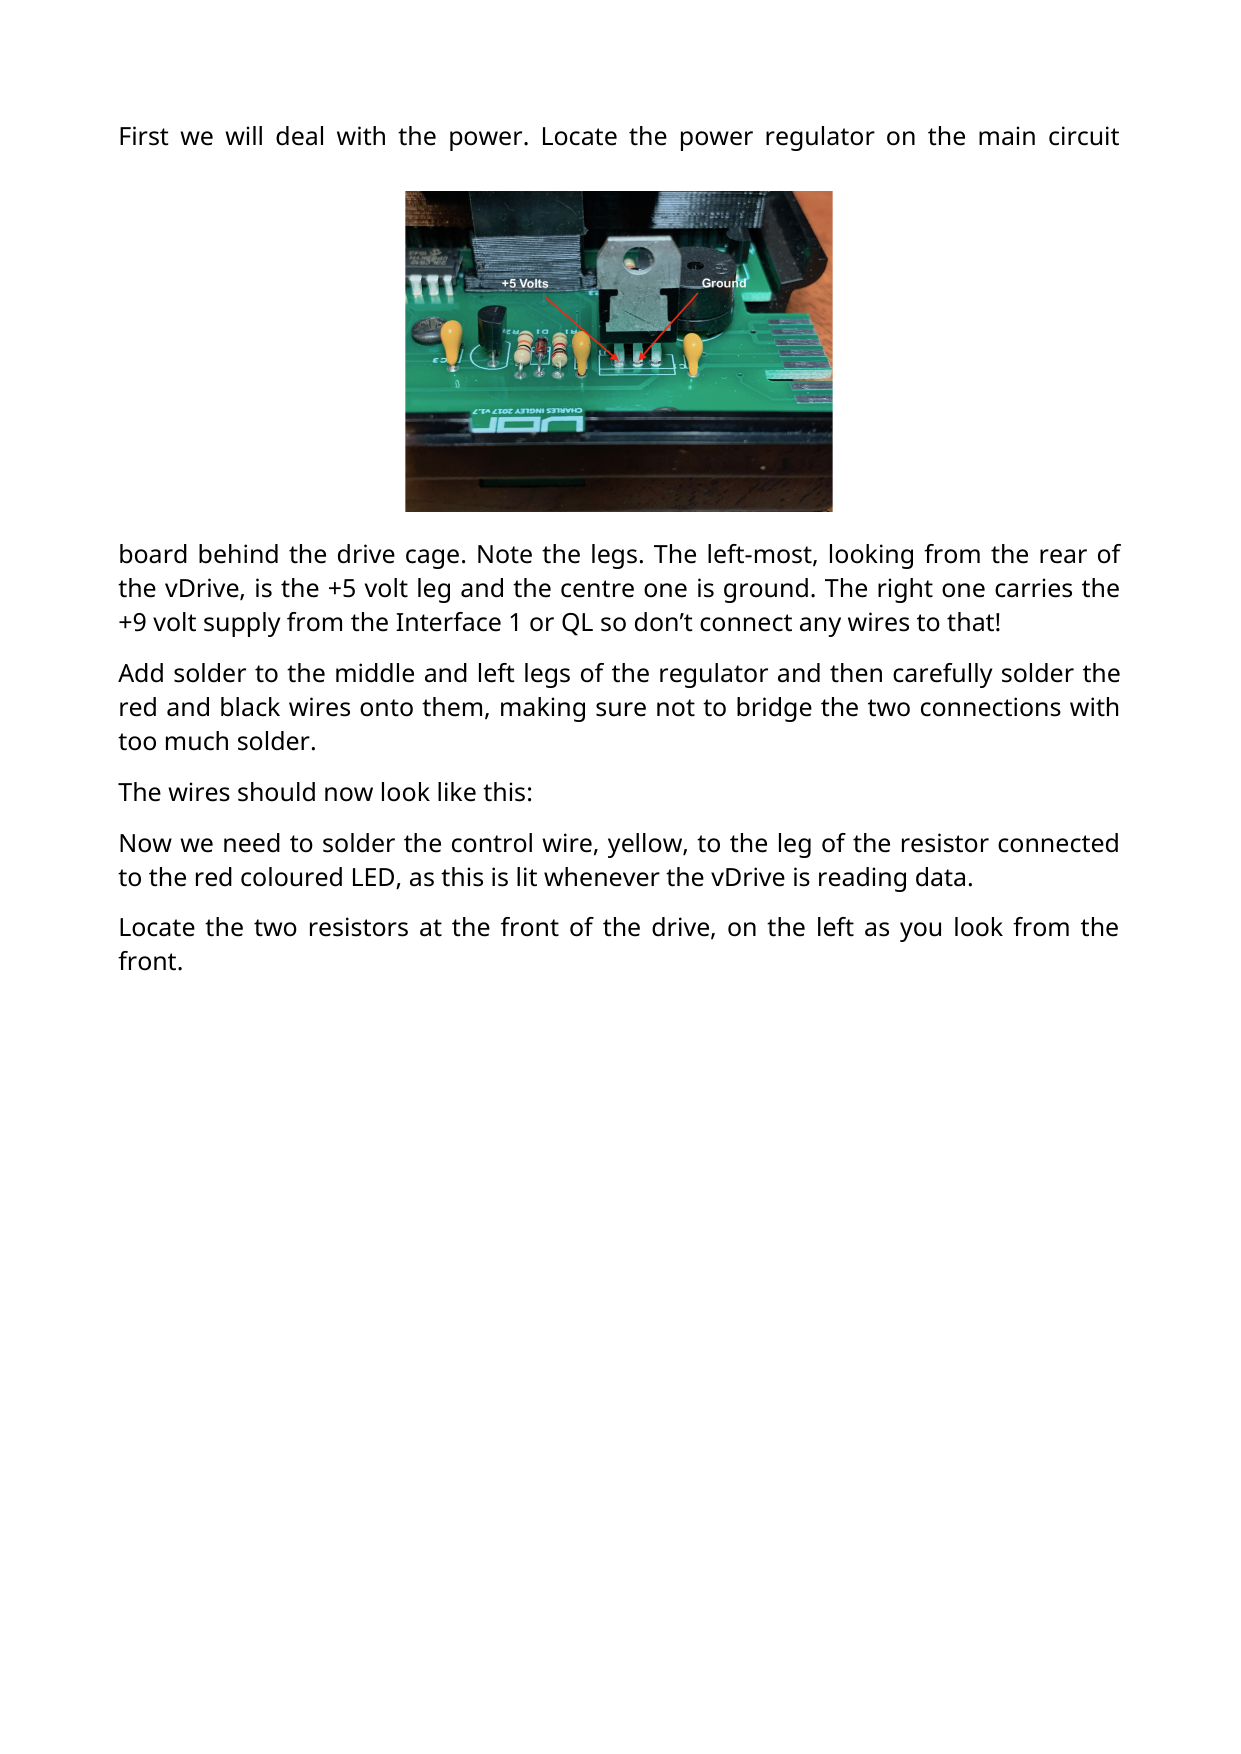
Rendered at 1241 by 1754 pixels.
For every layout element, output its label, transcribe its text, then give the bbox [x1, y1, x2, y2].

text Add solder to the middle and left legs of the regulator and then carefully solder the red and black wires onto them, making sure not to bridge the two connections with too much solder. [118, 656, 1122, 758]
picture [405, 191, 833, 512]
text Now we need to solder the control wire, yellow, to the leg of the resistor connected to the red coloured LED, as this is lit whenever the vDrive is reading data. [118, 825, 1122, 893]
text Locate the two resistors at the front of the drive, on the left as you look from the front. [118, 910, 1122, 978]
text The wires should now look like this: [118, 774, 1122, 808]
